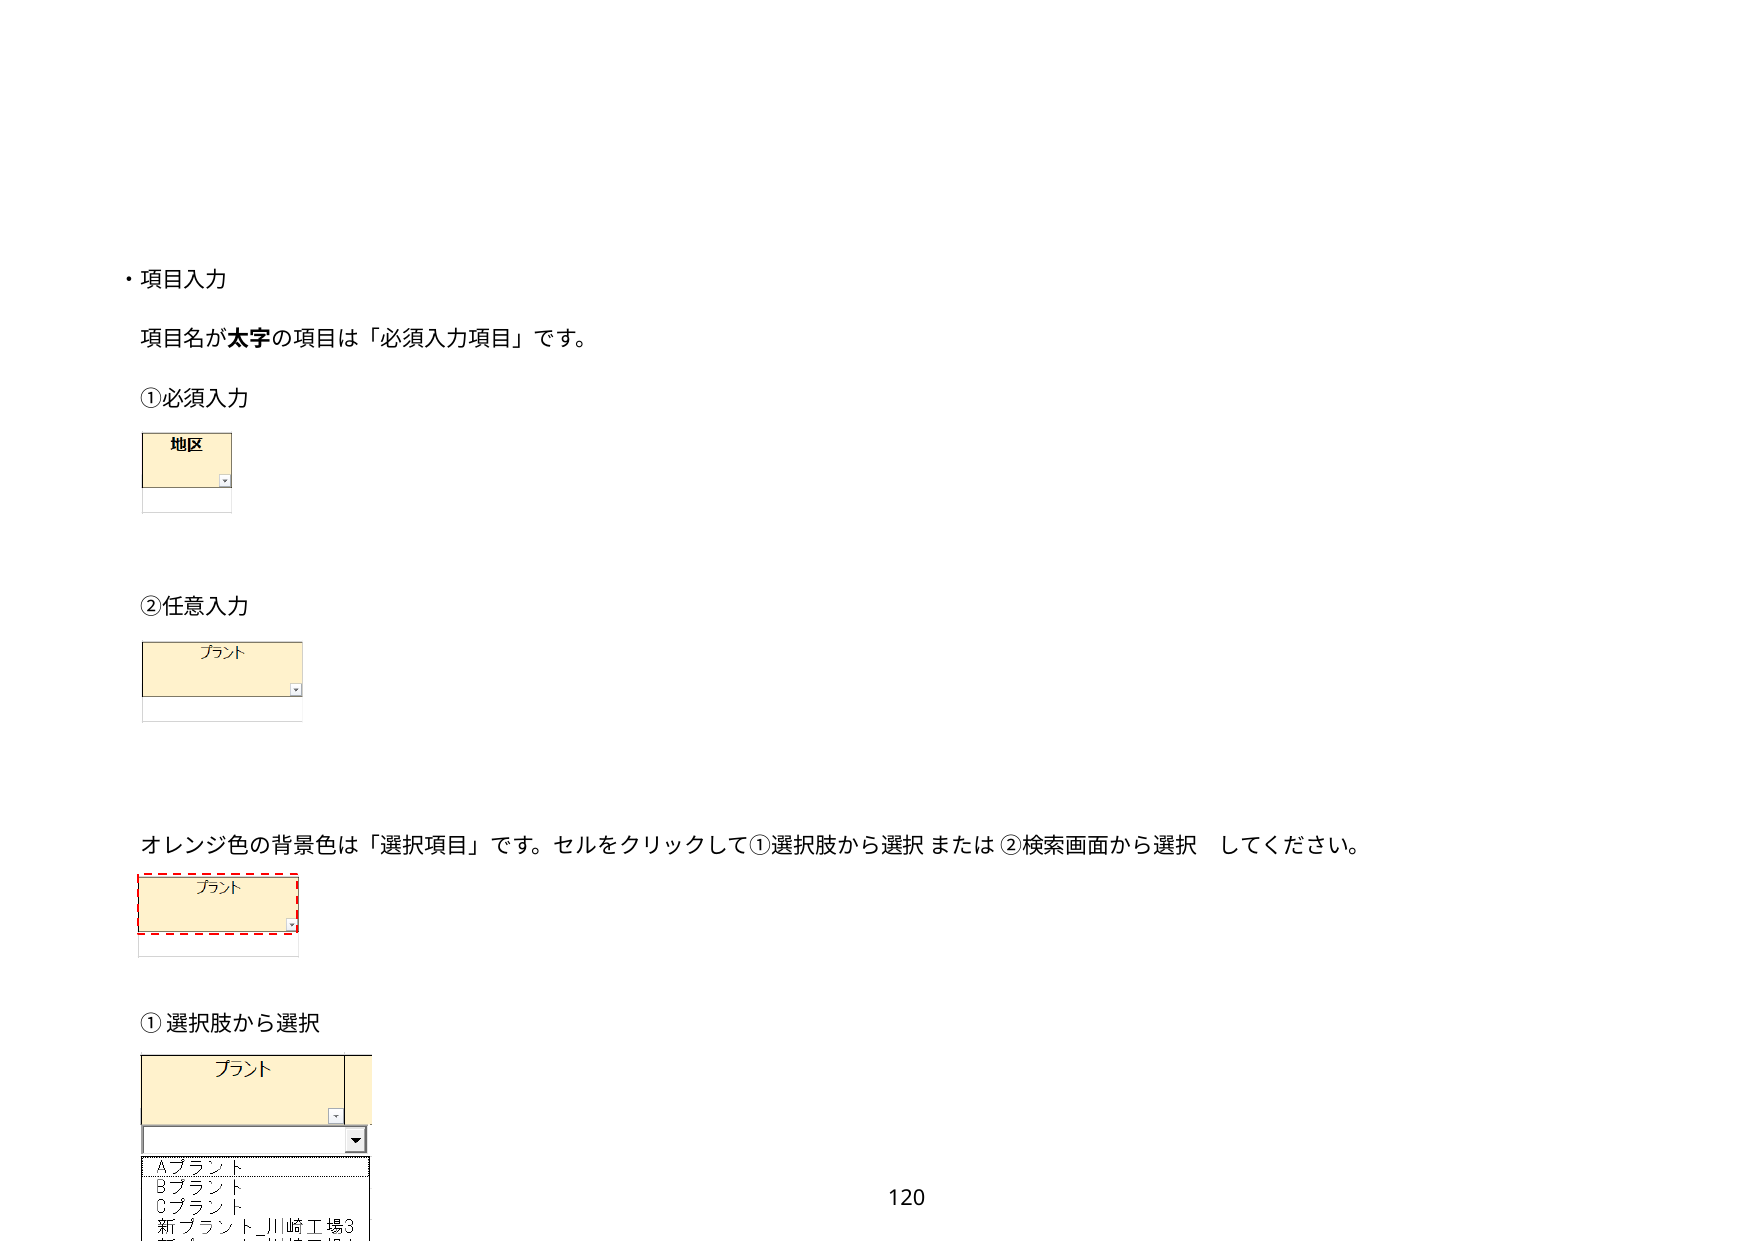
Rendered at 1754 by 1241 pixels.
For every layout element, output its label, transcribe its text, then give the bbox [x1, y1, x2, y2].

picture [141, 431, 232, 514]
text ・項目入力 [118, 248, 1695, 307]
text ②任意入力 [118, 575, 1695, 635]
text オレンジ色の背景色は「選択項目」です。セルをクリックして①選択肢から選択 または ②検索画面から選択 してください。 [118, 814, 1695, 873]
picture [137, 875, 299, 958]
text ①必須入力 [118, 367, 1695, 426]
text 項目名が太字の項目は「必須入力項目」です。 [118, 307, 1695, 367]
text ① 選択肢から選択 [118, 992, 1695, 1052]
picture [140, 1052, 372, 1241]
picture [141, 640, 303, 723]
